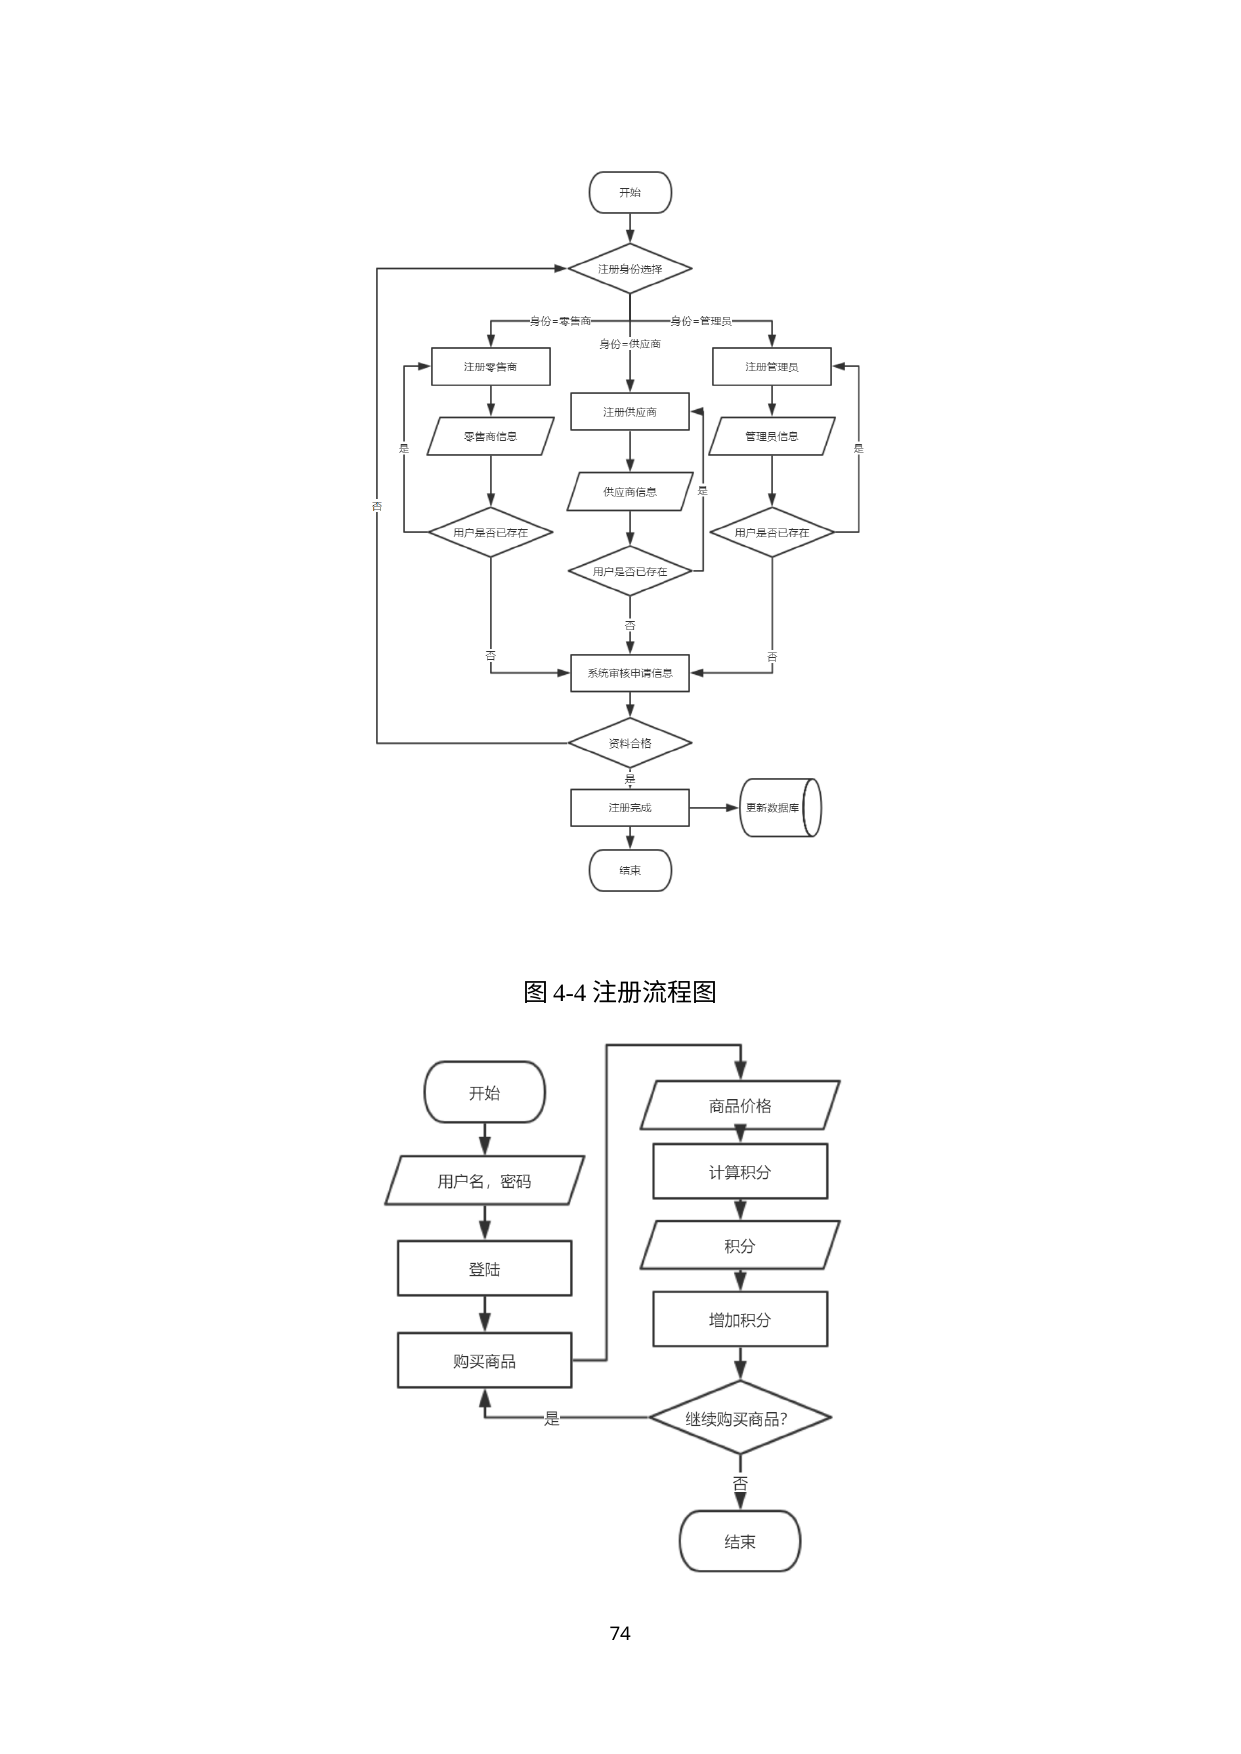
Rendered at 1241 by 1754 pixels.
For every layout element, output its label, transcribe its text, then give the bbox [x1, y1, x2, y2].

picture [360, 162, 881, 914]
text 图4-4 注册流程图 [187, 958, 1053, 1023]
picture [380, 1039, 861, 1581]
